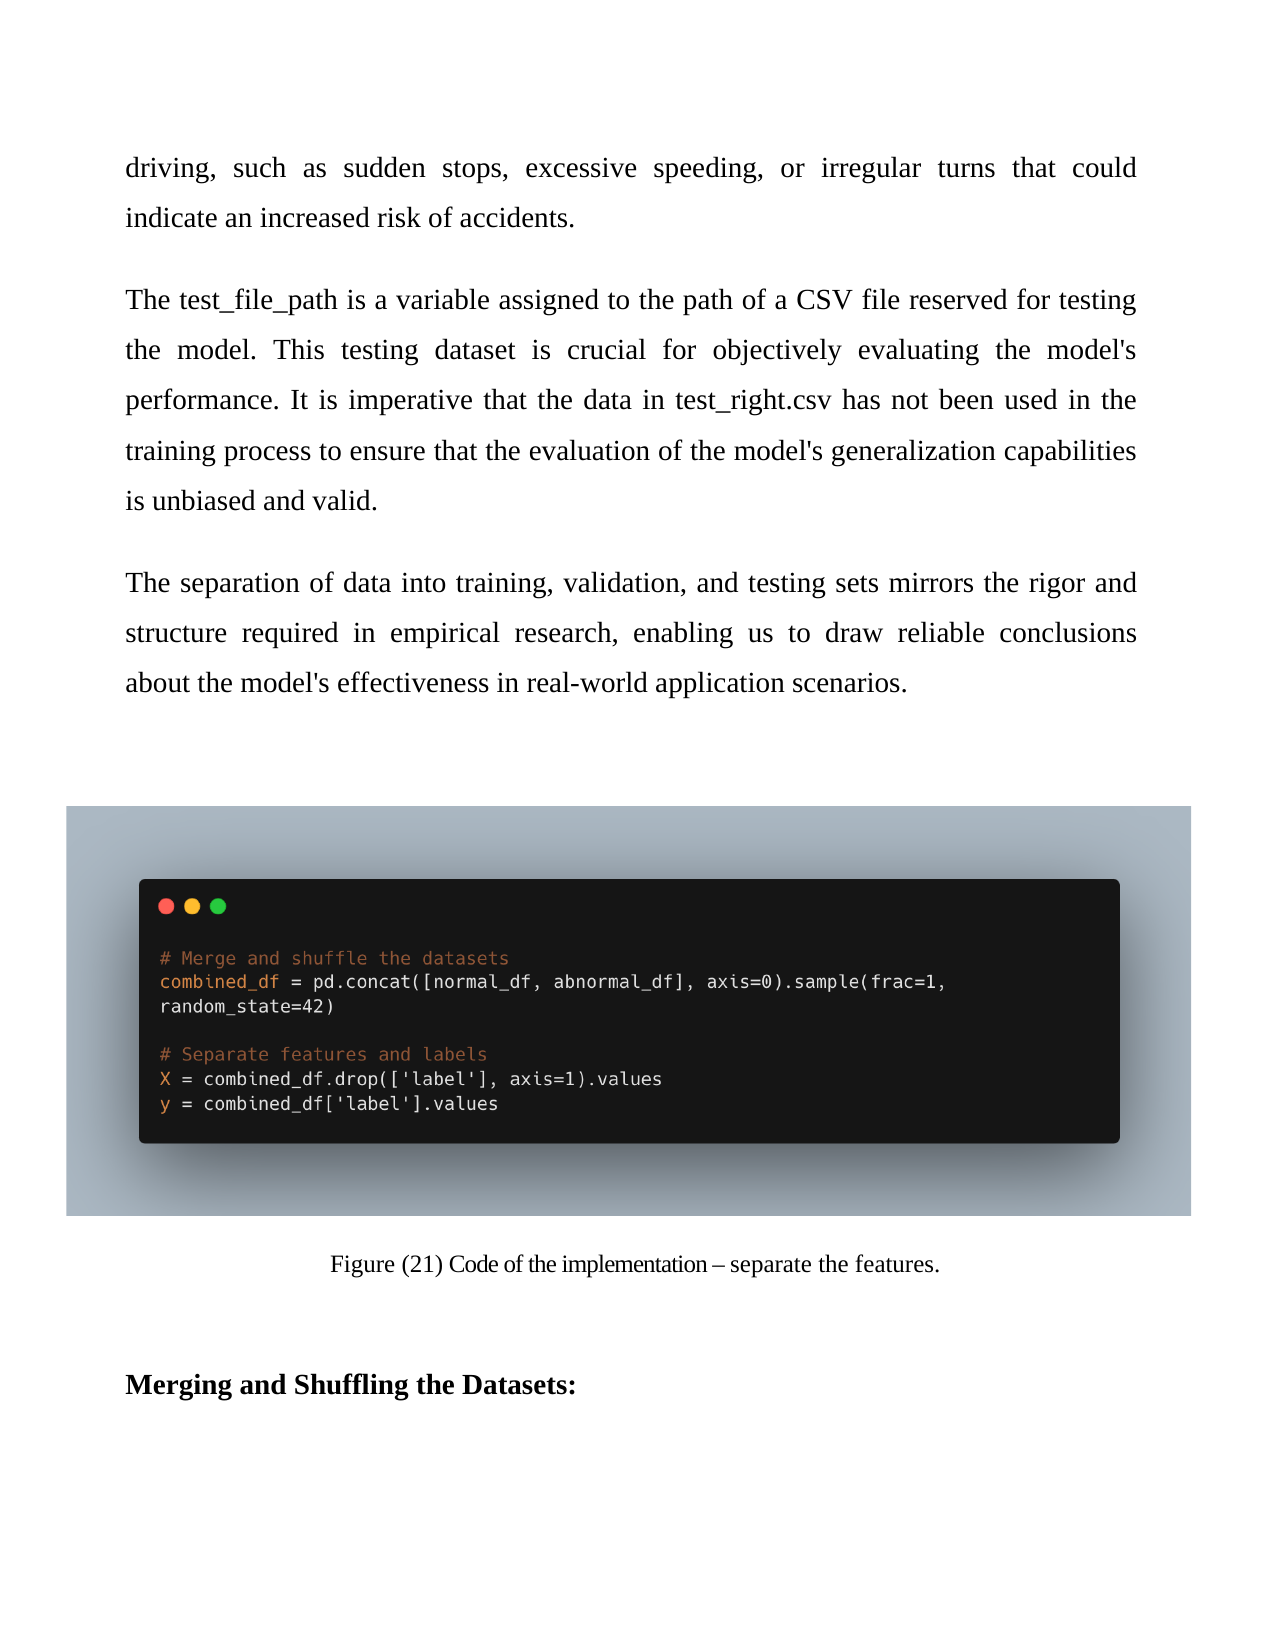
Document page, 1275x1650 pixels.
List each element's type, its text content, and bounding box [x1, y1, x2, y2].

text Figure (21) Code of the implementation – separate the features. [129, 1249, 1142, 1277]
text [125, 150, 1138, 234]
text Merging and Shuffling the Datasets: [125, 1367, 1142, 1401]
text The separation of data into training, validation, and testing sets mirrors the rigor and structure required in empirical research, enabling us to draw reliable conclusions about the model's effectiveness in real-world application scenarios. [125, 565, 1138, 699]
text The test_file_path is a variable assigned to the path of a CSV file reserved for testing the model. This testing dataset is crucial for objectively evaluating the model's performance. It is imperative that the data in test_right.csv has not been used in the training process to ensure that the evaluation of the model's generalization capabilities is unbiased and valid. [125, 282, 1138, 517]
picture [66, 806, 1192, 1216]
